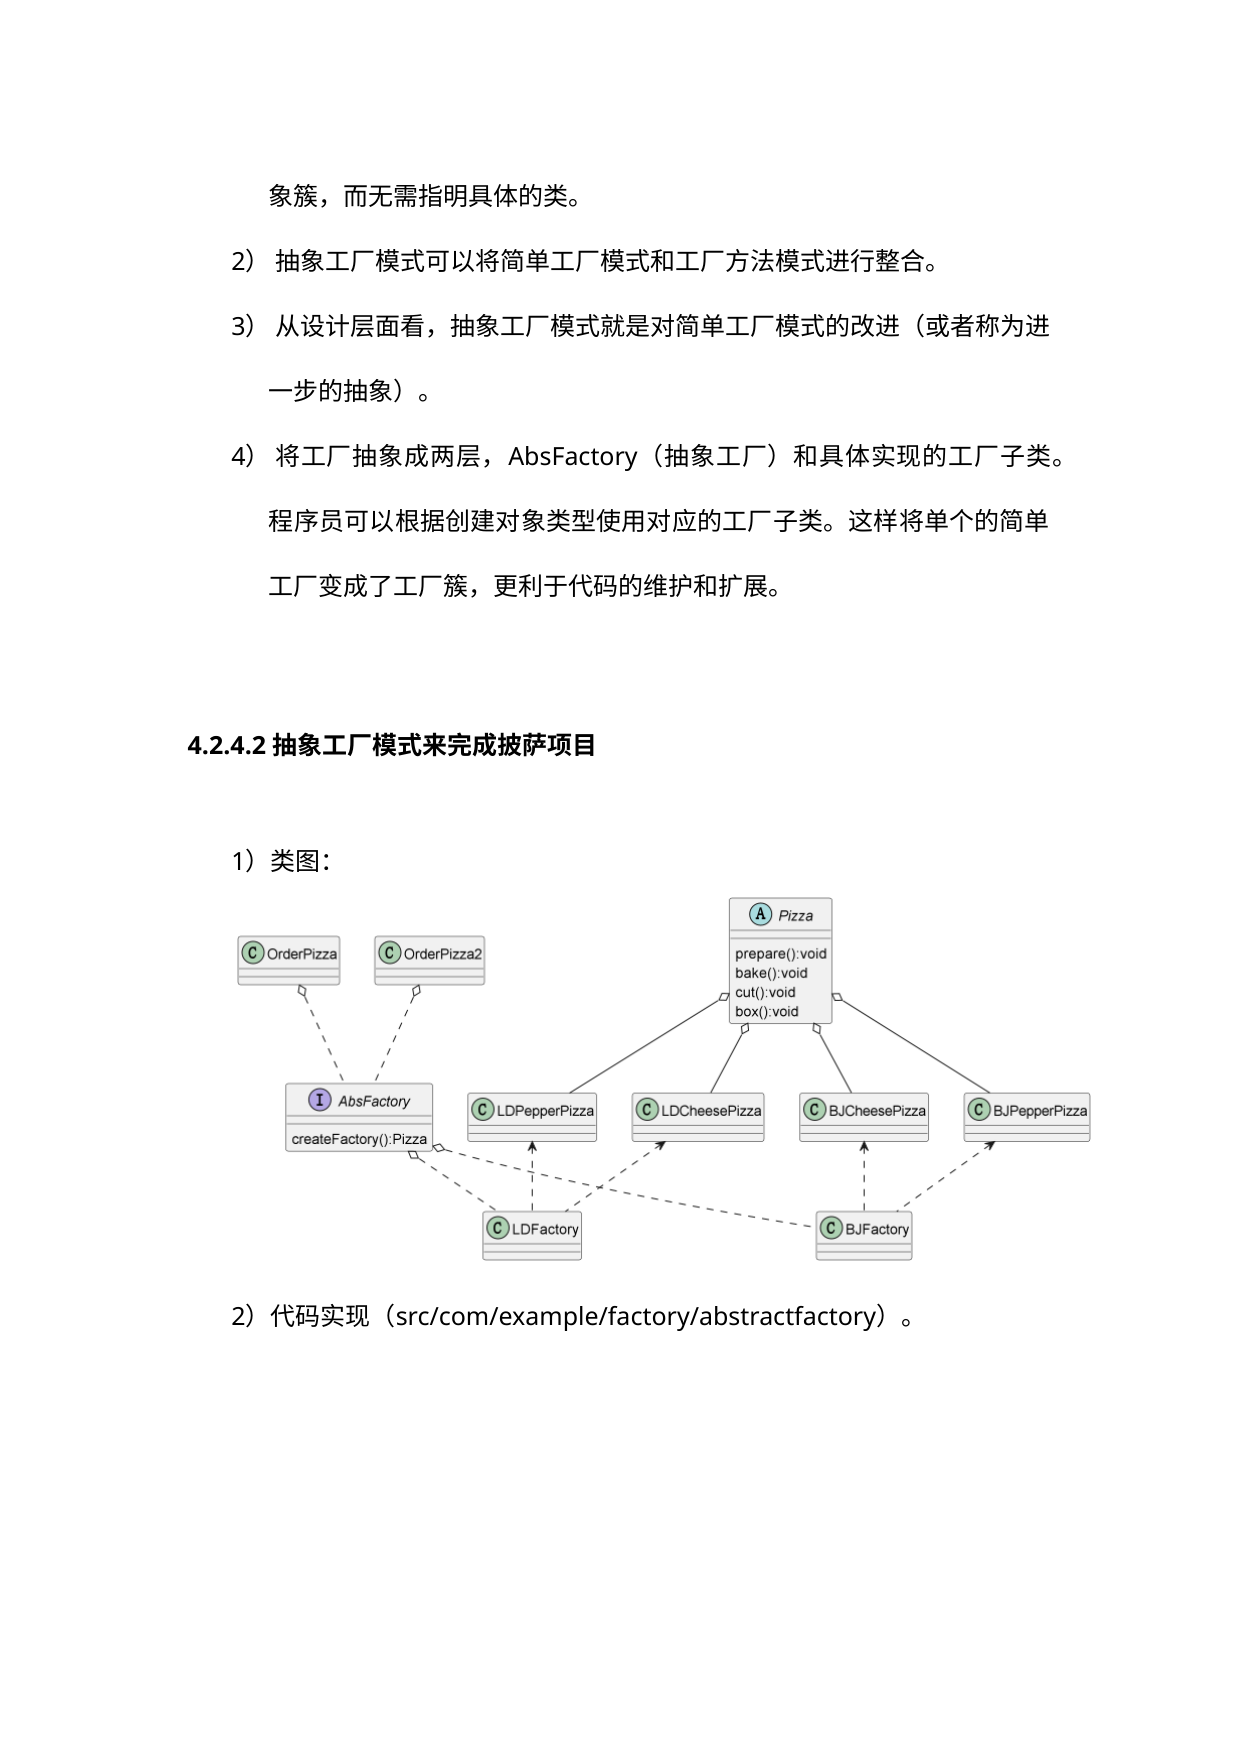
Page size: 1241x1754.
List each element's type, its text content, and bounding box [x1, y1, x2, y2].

subtitle 4.2.4.2 抽象工厂模式来完成披萨项目 [187, 711, 1053, 776]
list 将工厂抽象成两层，AbsFactory（抽象工厂）和具体实现的工厂子类。程序员可以根据创建对象类型使用对应的工厂子类。这样将单个的简单工厂变成了工厂簇，更利于代码的维护和扩展。 [231, 422, 1053, 617]
list 从设计层面看，抽象工厂模式就是对简单工厂模式的改进（或者称为进一步的抽象）。 [231, 292, 1053, 422]
list 2）代码实现（src/com/example/factory/abstractfactory）。 [231, 1282, 1053, 1347]
list 抽象工厂模式可以将简单工厂模式和工厂方法模式进行整合。 [231, 227, 1053, 292]
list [231, 162, 1053, 227]
list 1）类图： [231, 827, 1053, 891]
picture [231, 891, 1097, 1266]
